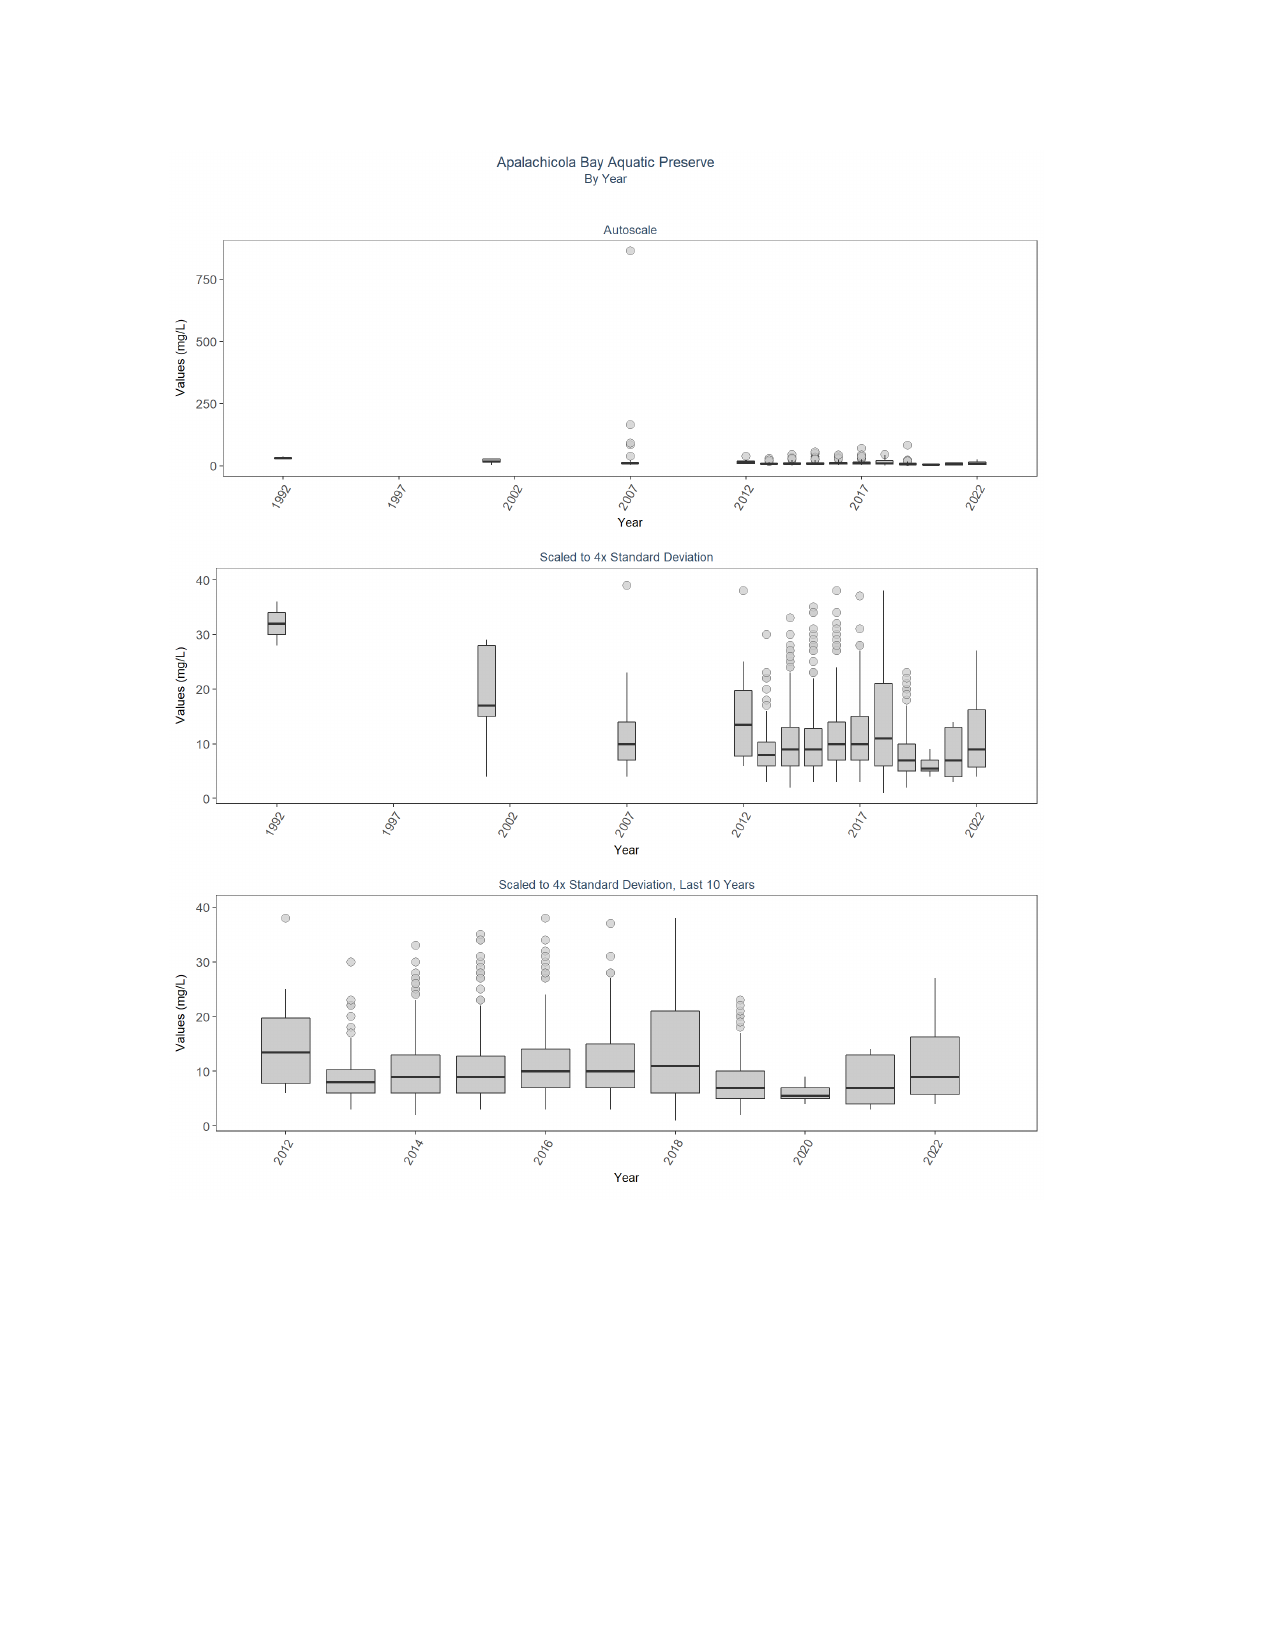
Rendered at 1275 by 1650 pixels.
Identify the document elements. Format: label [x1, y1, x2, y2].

picture [168, 150, 1044, 1200]
